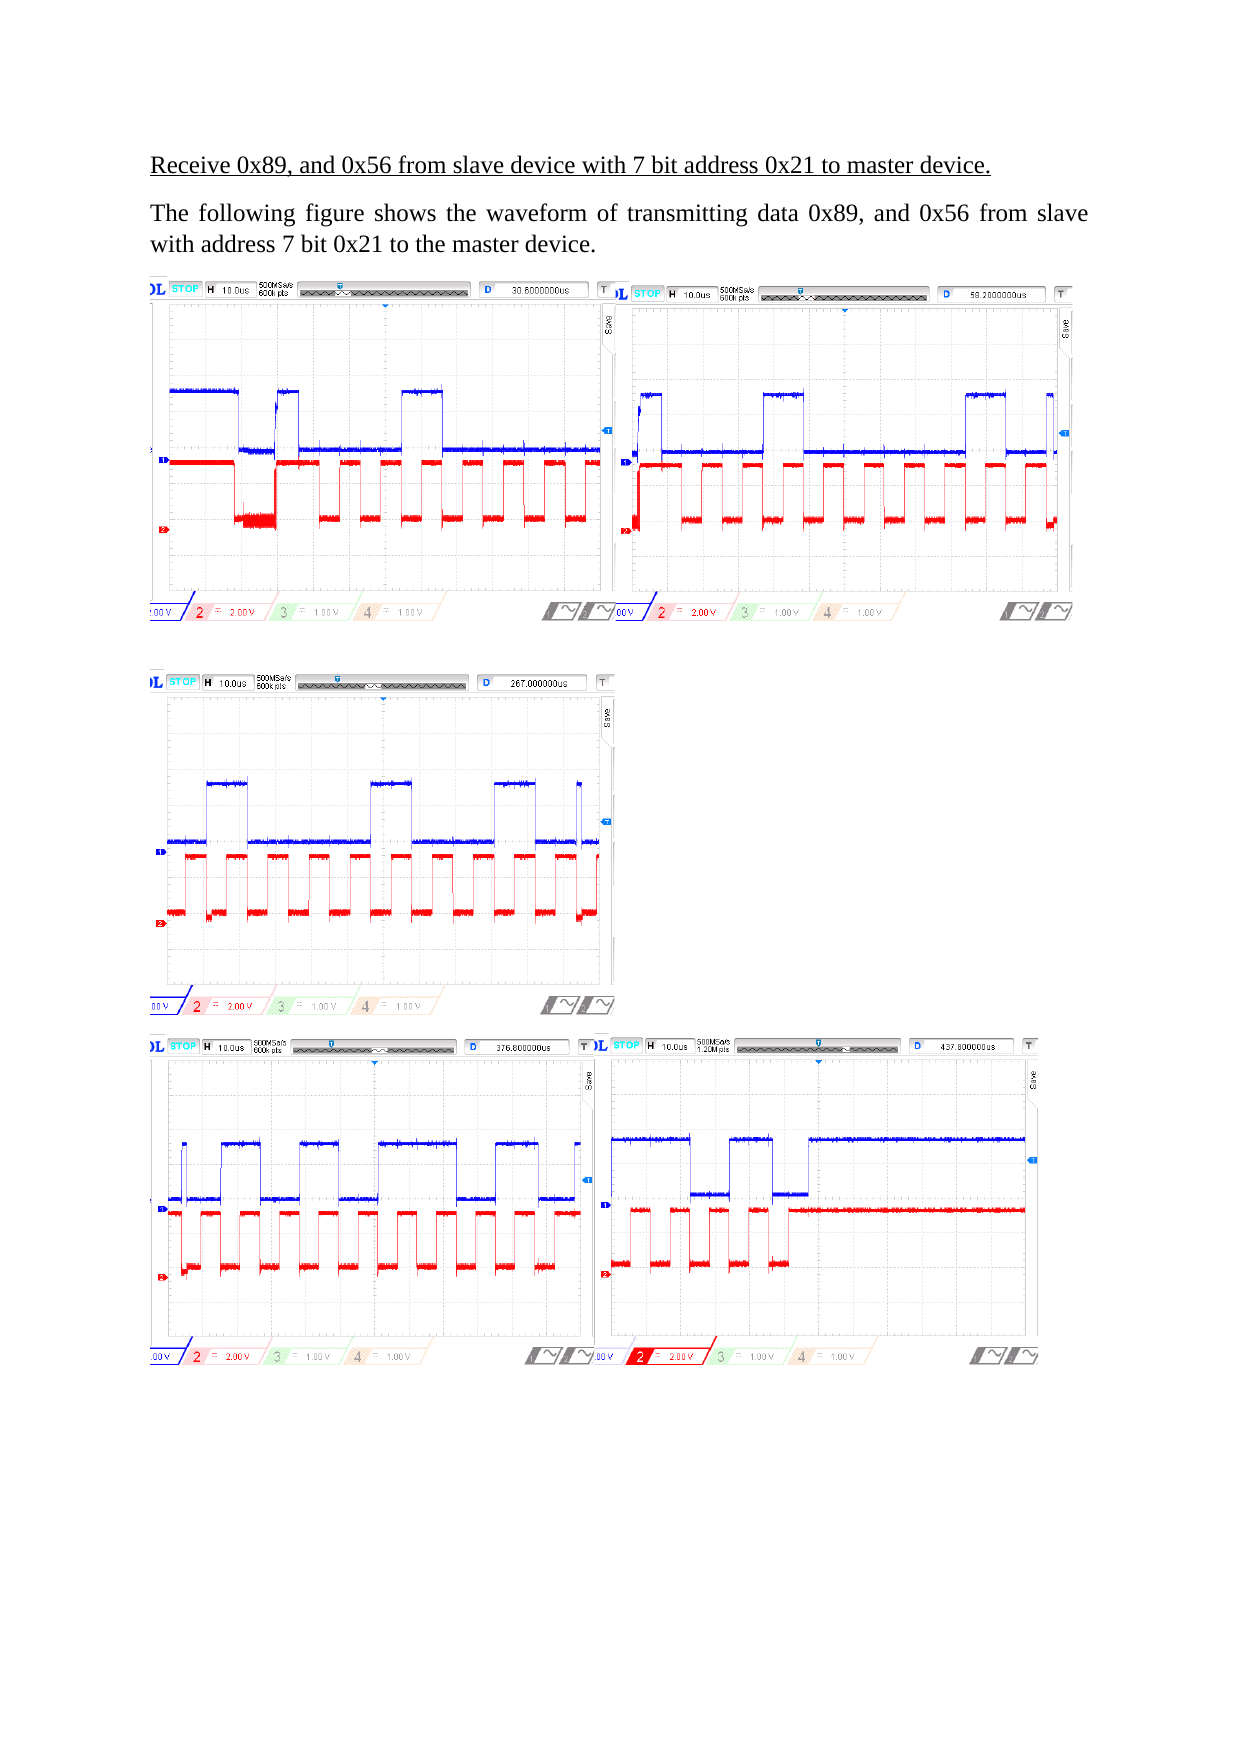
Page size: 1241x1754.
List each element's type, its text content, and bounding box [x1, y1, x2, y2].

text The following figure shows the waveform of transmitting data 0x89, and 0x56 from slave with address 7 bit 0x21 to the master device. [150, 198, 1090, 257]
text Receive 0x89, and 0x56 from slave device with 7 bit address 0x21 to master device. [150, 150, 1090, 179]
picture [150, 1033, 1039, 1365]
picture [150, 276, 1073, 621]
picture [150, 669, 615, 1015]
